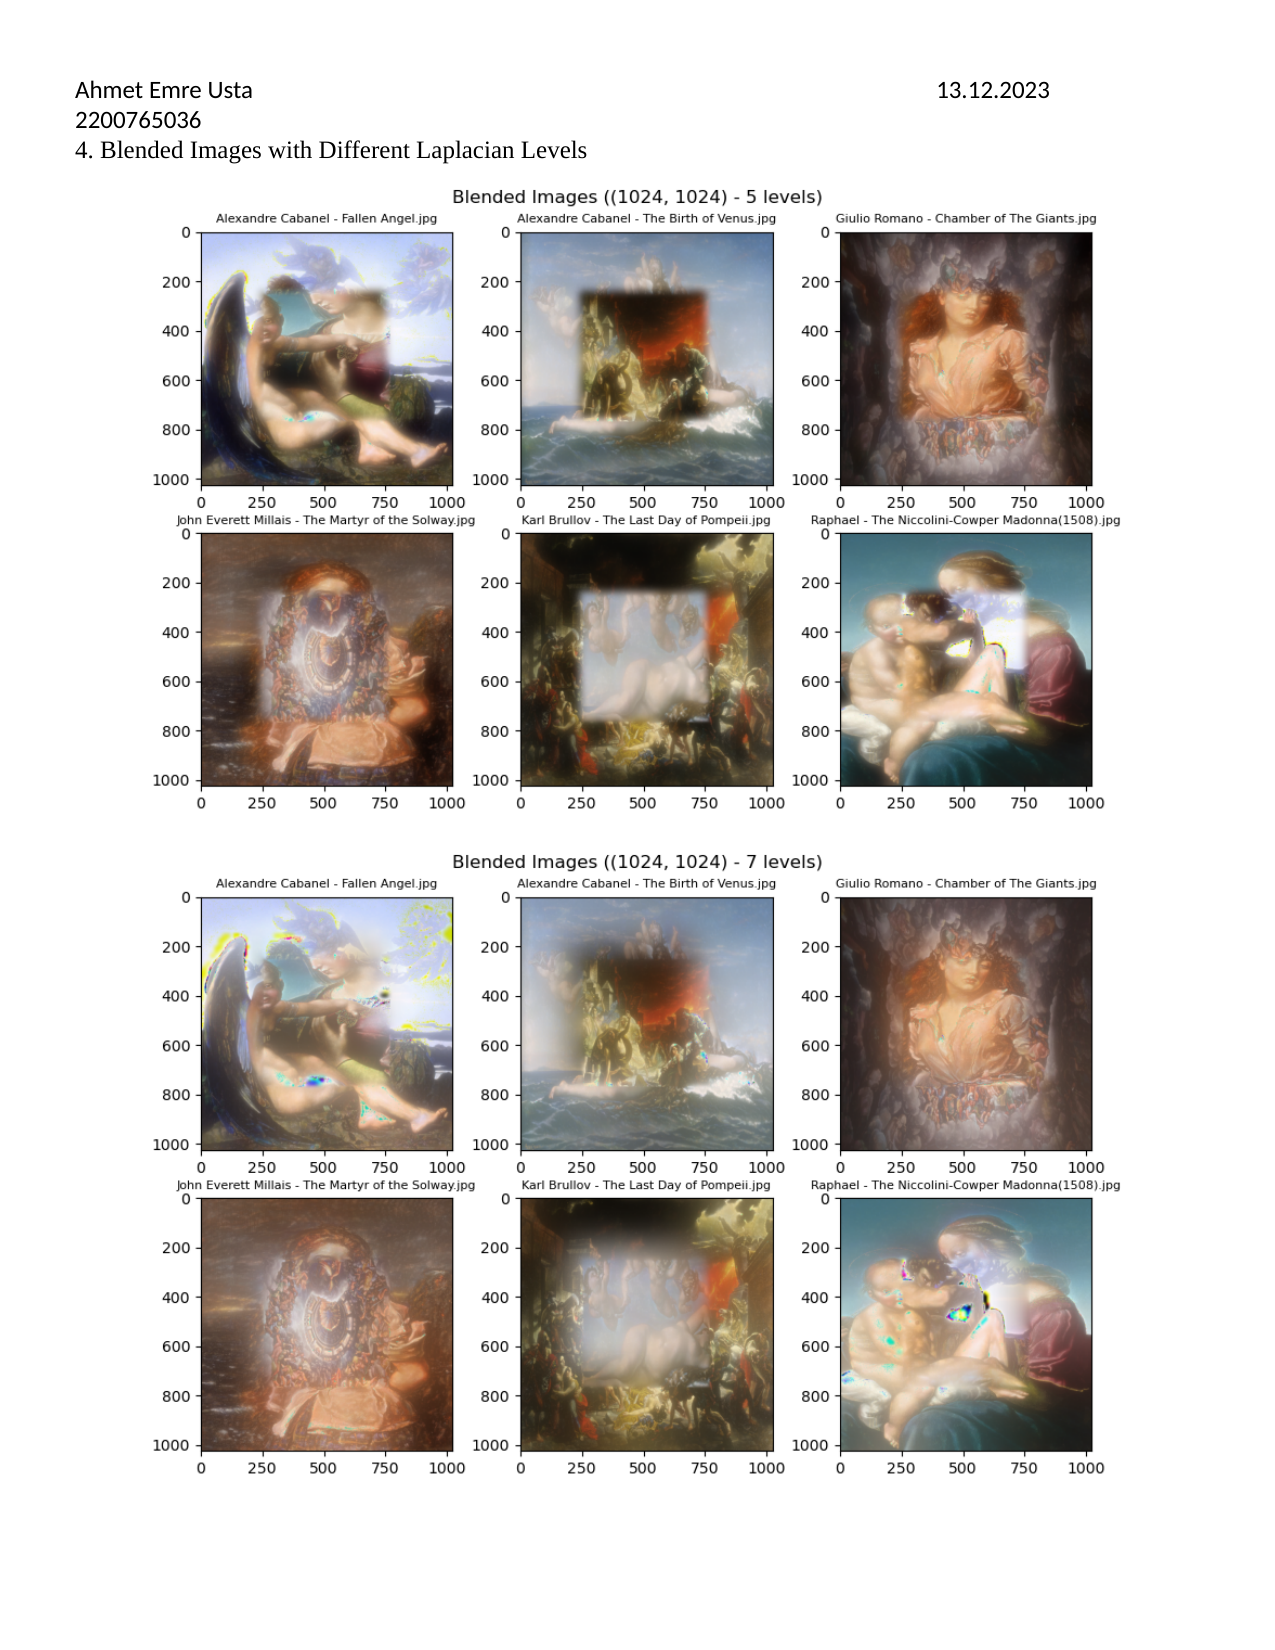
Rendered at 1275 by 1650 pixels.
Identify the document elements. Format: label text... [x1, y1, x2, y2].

picture [150, 177, 1125, 828]
text 4. Blended Images with Different Laplacian Levels [75, 135, 1200, 163]
picture [150, 842, 1125, 1493]
